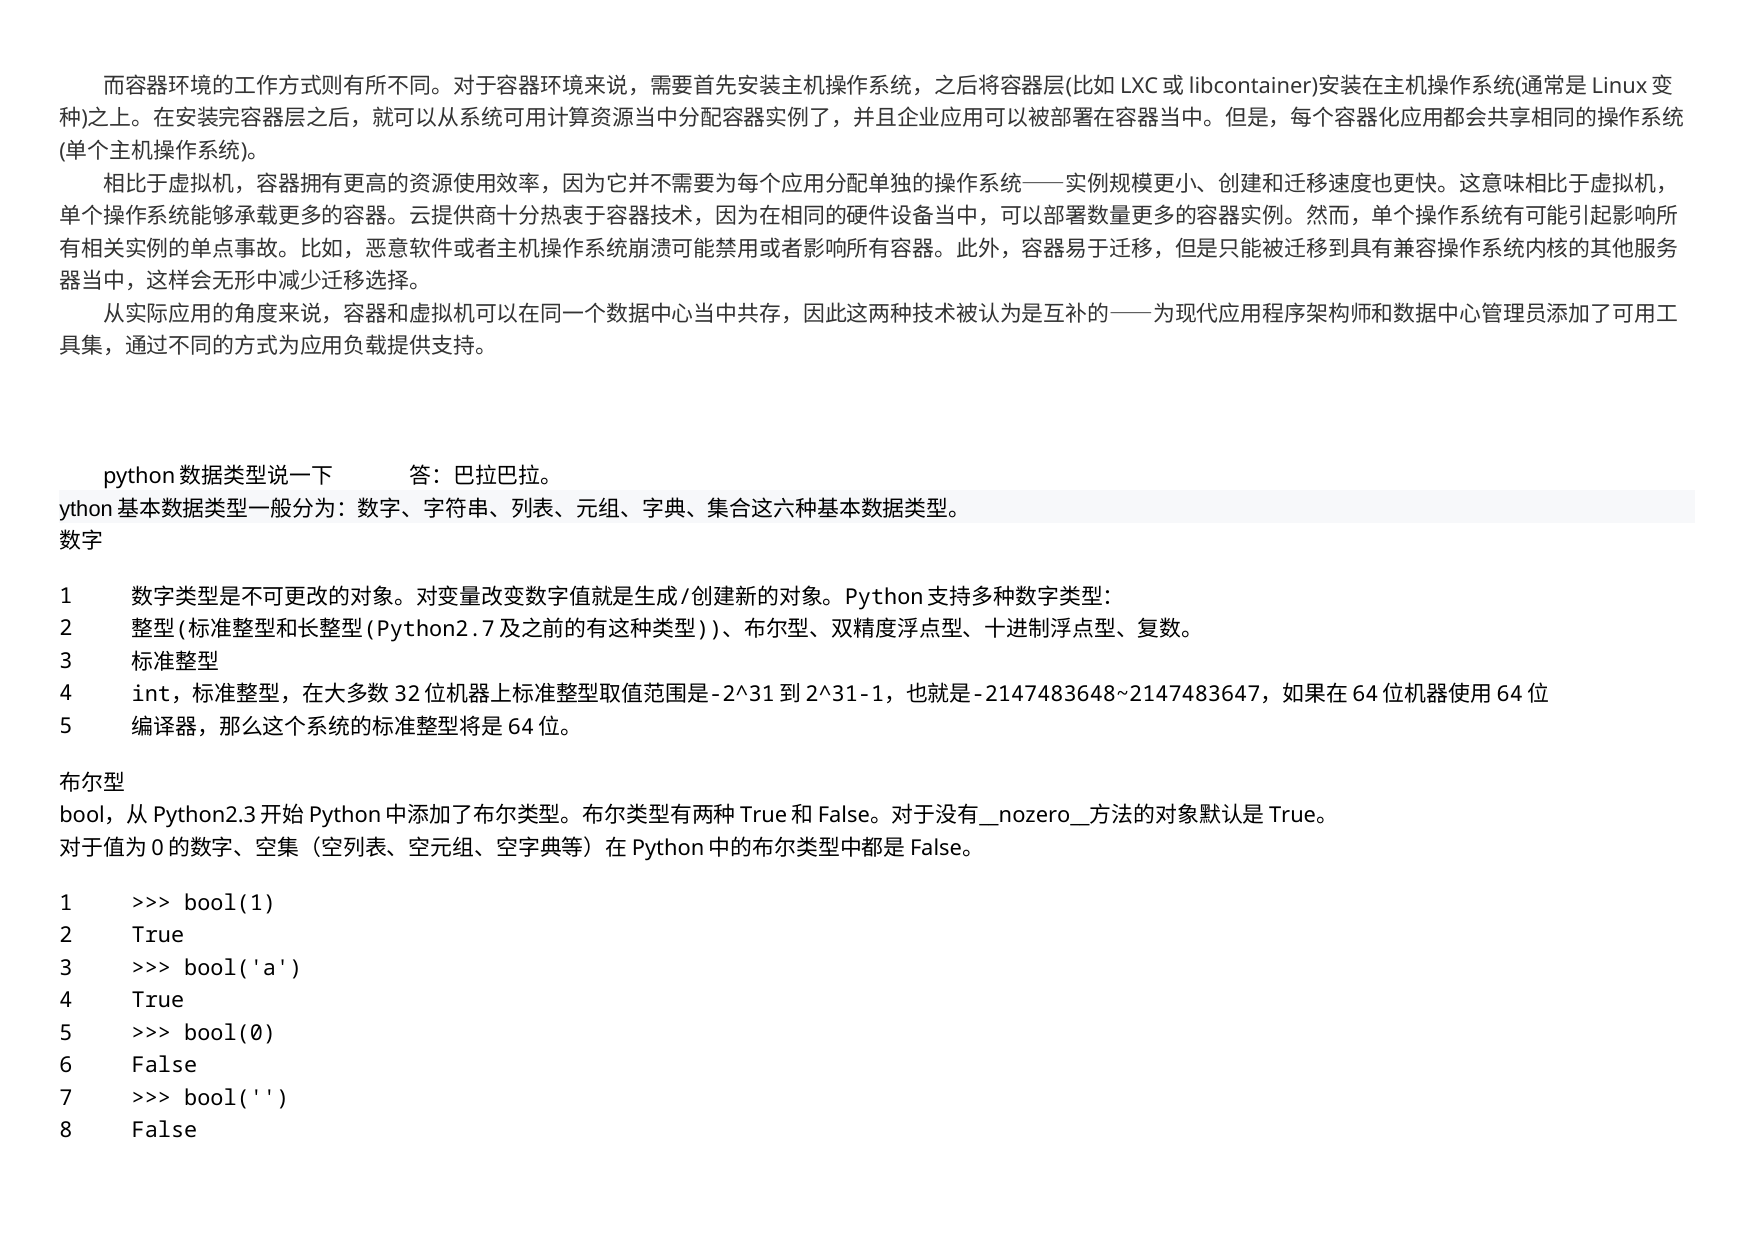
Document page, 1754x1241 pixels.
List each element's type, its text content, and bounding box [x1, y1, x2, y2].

text ython基本数据类型一般分为：数字、字符串、列表、元组、字典、集合这六种基本数据类型。 [59, 490, 1695, 523]
text 对于值为0的数字、空集（空列表、空元组、空字典等）在Python中的布尔类型中都是False。 [59, 829, 1695, 862]
text 而容器环境的工作方式则有所不同。对于容器环境来说，需要首先安装主机操作系统，之后将容器层(比如LXC或libcontainer)安装在主机操作系统(通常是Linux变种)之上。在安装完容器层之后，就可以从系统可用计算资源当中分配容器实例了，并且企业应用可以被部署在容器当中。但是，每个容器化应用都会共享相同的操作系统(单个主机操作系统)。 [59, 68, 1695, 165]
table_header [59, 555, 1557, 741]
text python数据类型说一下 答：巴拉巴拉。 [59, 458, 1695, 490]
text 从实际应用的角度来说，容器和虚拟机可以在同一个数据中心当中共存，因此这两种技术被认为是互补的——为现代应用程序架构师和数据中心管理员添加了可用工具集，通过不同的方式为应用负载提供支持。 [59, 295, 1695, 360]
text 布尔型 [59, 764, 1695, 797]
text 相比于虚拟机，容器拥有更高的资源使用效率，因为它并不需要为每个应用分配单独的操作系统——实例规模更小、创建和迁移速度也更快。这意味相比于虚拟机，单个操作系统能够承载更多的容器。云提供商十分热衷于容器技术，因为在相同的硬件设备当中，可以部署数量更多的容器实例。然而，单个操作系统有可能引起影响所有相关实例的单点事故。比如，恶意软件或者主机操作系统崩溃可能禁用或者影响所有容器。此外，容器易于迁移，但是只能被迁移到具有兼容操作系统内核的其他服务器当中，这样会无形中减少迁移选择。 [59, 165, 1695, 295]
text bool，从Python2.3开始Python中添加了布尔类型。布尔类型有两种True和False。对于没有__nozero__方法的对象默认是True。 [59, 797, 1695, 829]
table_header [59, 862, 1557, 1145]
text 数字 [59, 523, 1695, 555]
